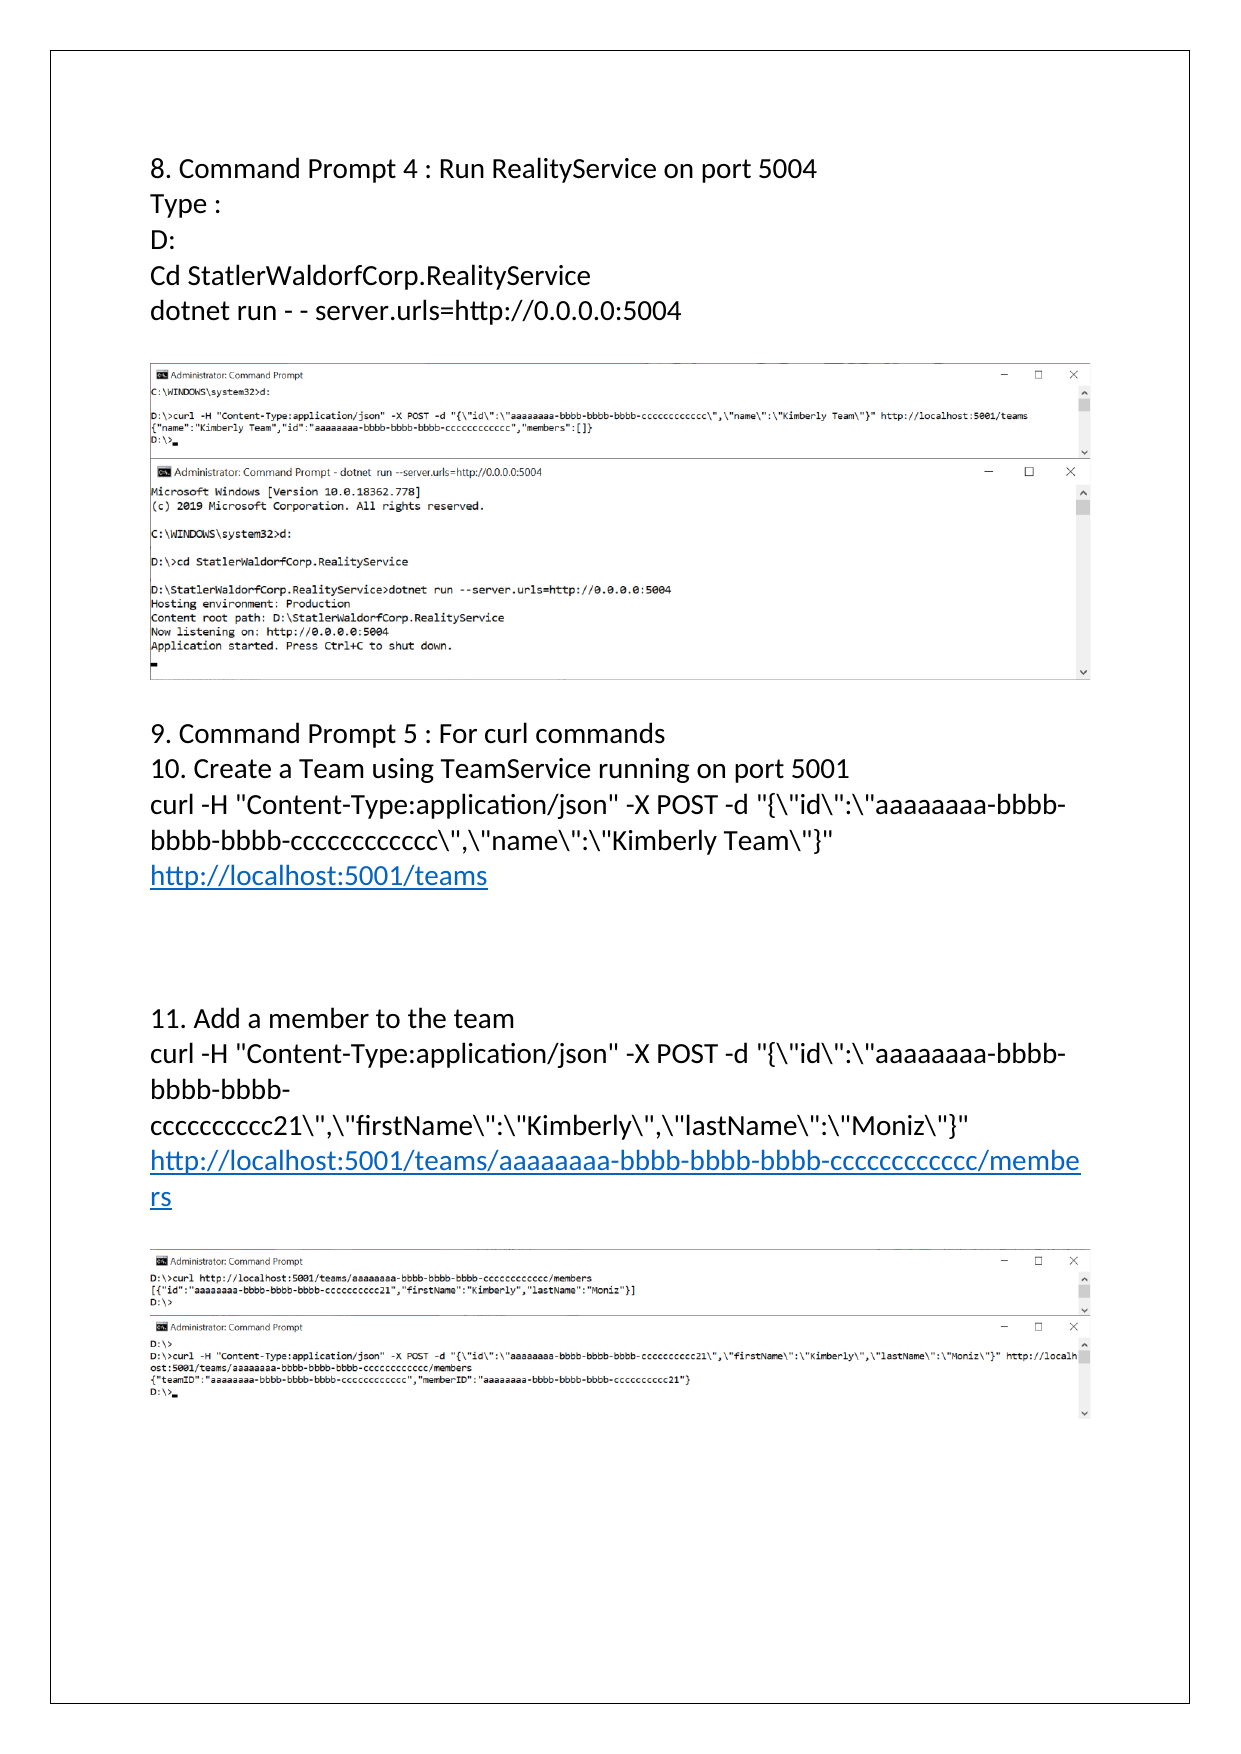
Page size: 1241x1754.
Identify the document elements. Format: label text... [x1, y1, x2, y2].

text Type : [150, 186, 1090, 221]
text 9. Command Prompt 5 : For curl commands [150, 715, 1090, 751]
text dotnet run - - server.urls=http://0.0.0.0:5004 [150, 292, 1090, 328]
text curl -H "Content-Type:application/json" -X POST -d "{\"id\":\"aaaaaaaa-bbbb-bbbb-bbbb-cccccccccc21\",\"firstName\":\"Kimberly\",\"lastName\":\"Moniz\"}" http://localhost:5001/teams/aaaaaaaa-bbbb-bbbb-bbbb-cccccccccccc/members [150, 1036, 1090, 1214]
text 8. Command Prompt 4 : Run RealityService on port 5004 [150, 150, 1090, 186]
text Cd StatlerWaldorfCorp.RealityService [150, 257, 1090, 292]
text curl -H "Content-Type:application/json" -X POST -d "{\"id\":\"aaaaaaaa-bbbb-bbbb-bbbb-cccccccccccc\",\"name\":\"Kimberly Team\"}" http://localhost:5001/teams [150, 786, 1090, 893]
text D: [150, 221, 1090, 257]
text 11. Add a member to the team [150, 1000, 1090, 1036]
text 10. Create a Team using TeamService running on port 5001 [150, 751, 1090, 786]
